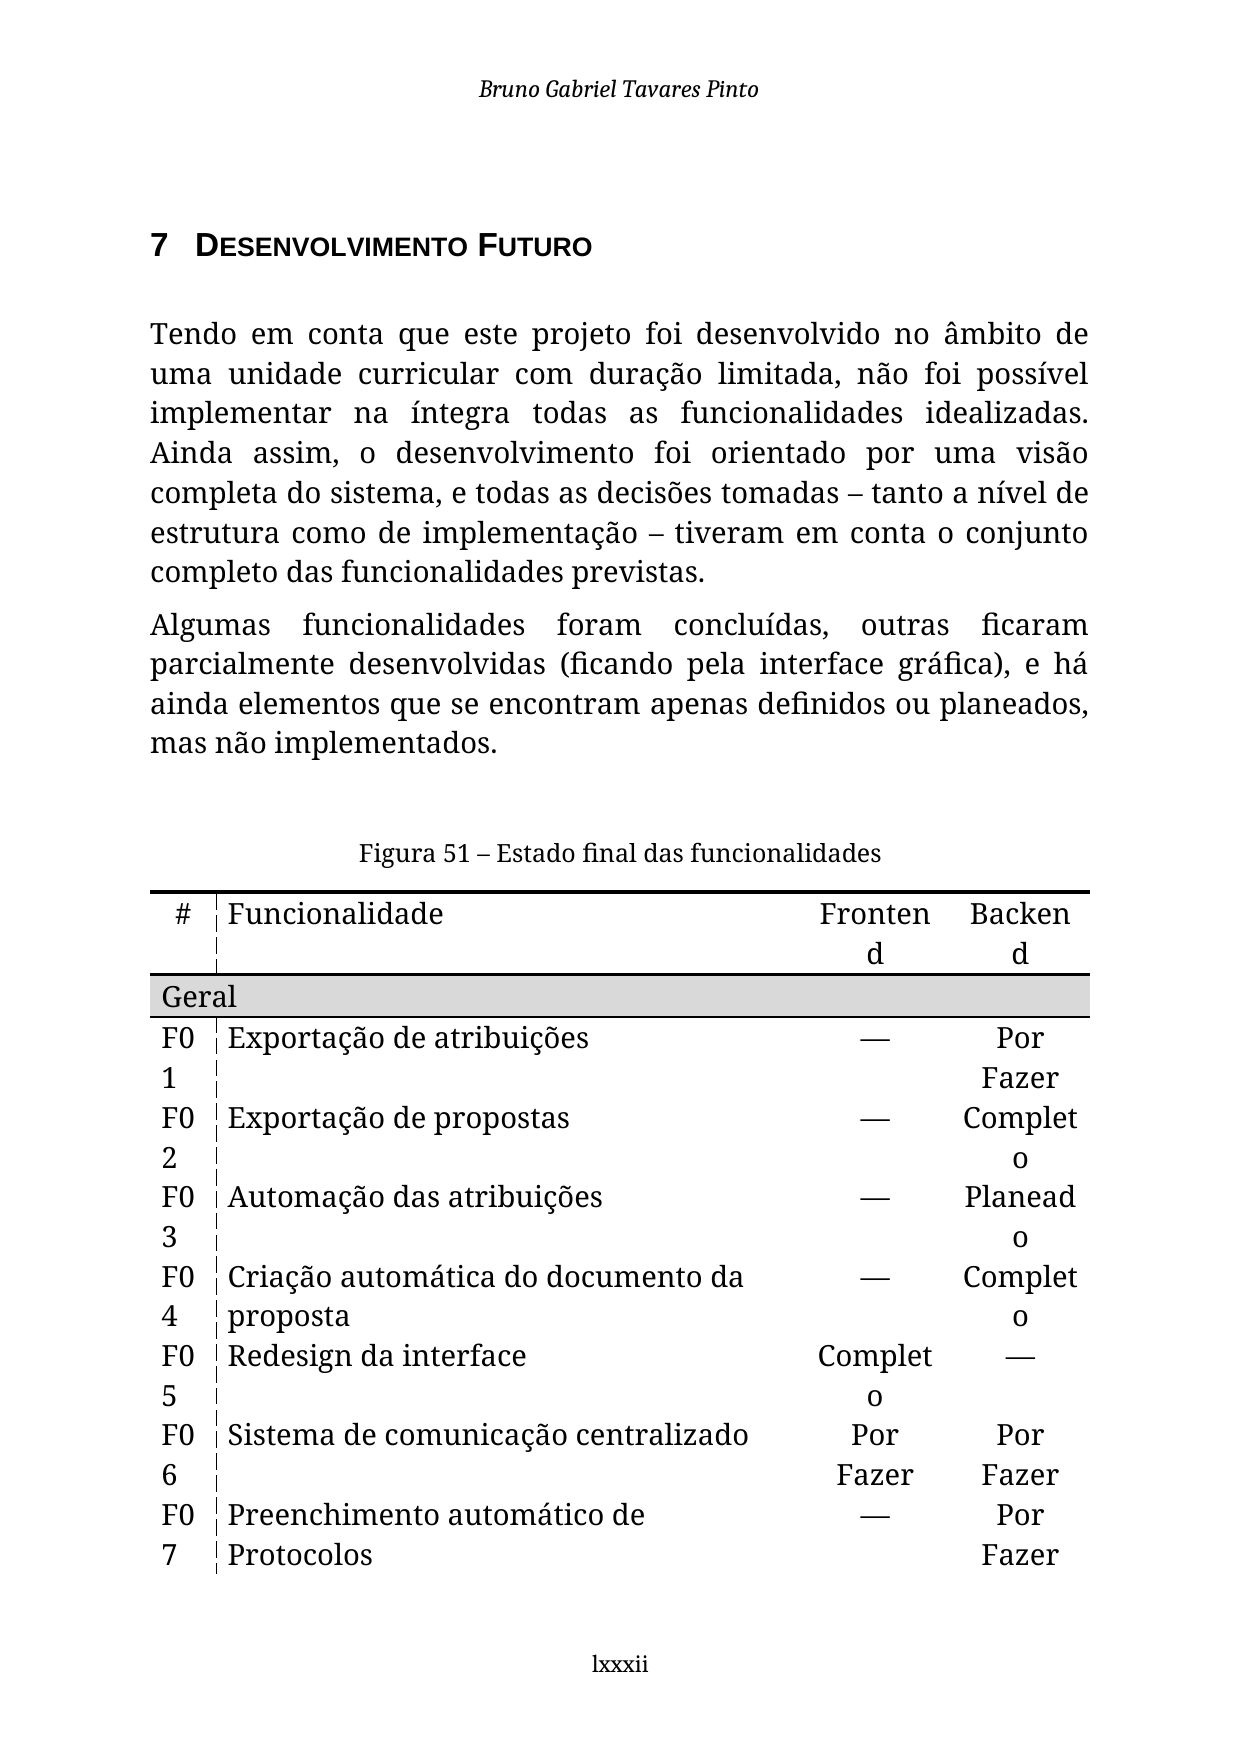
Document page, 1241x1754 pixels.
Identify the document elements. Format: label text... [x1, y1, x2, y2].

table_cell — [800, 1177, 950, 1256]
table_cell F05 [150, 1335, 216, 1415]
table_cell — [950, 1335, 1090, 1415]
text Tendo em conta que este projeto foi desenvolvido no âmbito de uma unidade curricular com duração limitada, não foi possível implementar na íntegra todas as funcionalidades idealizadas. Ainda assim, o desenvolvimento foi orientado por uma visão completa do sistema, e todas as decisões tomadas – tanto a nível de estrutura como de implementação – tiveram em conta o conjunto completo das funcionalidades previstas. [150, 313, 1090, 591]
table_cell Completo [950, 1256, 1090, 1335]
text Algumas funcionalidades foram concluídas, outras ficaram parcialmente desenvolvidas (ficando pela interface gráfica), e há ainda elementos que se encontram apenas definidos ou planeados, mas não implementados. [150, 604, 1090, 762]
table_cell Geral [150, 976, 1090, 1016]
text Figura 51 – Estado final das funcionalidades [150, 836, 1090, 869]
table_cell Sistema de comunicação centralizado [216, 1415, 799, 1494]
table_cell Completo [800, 1335, 950, 1415]
table_cell Por Fazer [950, 1018, 1090, 1097]
table_cell Por Fazer [950, 1494, 1090, 1573]
table_cell F01 [150, 1018, 216, 1097]
table_cell F07 [150, 1494, 216, 1573]
table_header Frontend [800, 894, 950, 973]
table_cell Por Fazer [800, 1415, 950, 1494]
table_cell Exportação de propostas [216, 1097, 799, 1177]
table_cell — [800, 1097, 950, 1177]
table_cell — [800, 1256, 950, 1335]
table_cell — [800, 1494, 950, 1573]
table_cell F04 [150, 1256, 216, 1335]
table_cell F03 [150, 1177, 216, 1256]
subtitle Desenvolvimento Futuro [150, 225, 1090, 263]
table_header Backend [950, 894, 1090, 973]
table_cell Preenchimento automático de Protocolos [216, 1494, 799, 1573]
table_cell Criação automática do documento da proposta [216, 1256, 799, 1335]
table_cell F02 [150, 1097, 216, 1177]
table_cell Redesign da interface [216, 1335, 799, 1415]
table_cell Exportação de atribuições [216, 1018, 799, 1097]
table_cell Completo [950, 1097, 1090, 1177]
table_cell Planeado [950, 1177, 1090, 1256]
table_cell Automação das atribuições [216, 1177, 799, 1256]
table_header Funcionalidade [216, 894, 799, 973]
table_header # [150, 894, 216, 973]
table_cell F06 [150, 1415, 216, 1494]
table_cell Por Fazer [950, 1415, 1090, 1494]
table_cell — [800, 1018, 950, 1097]
